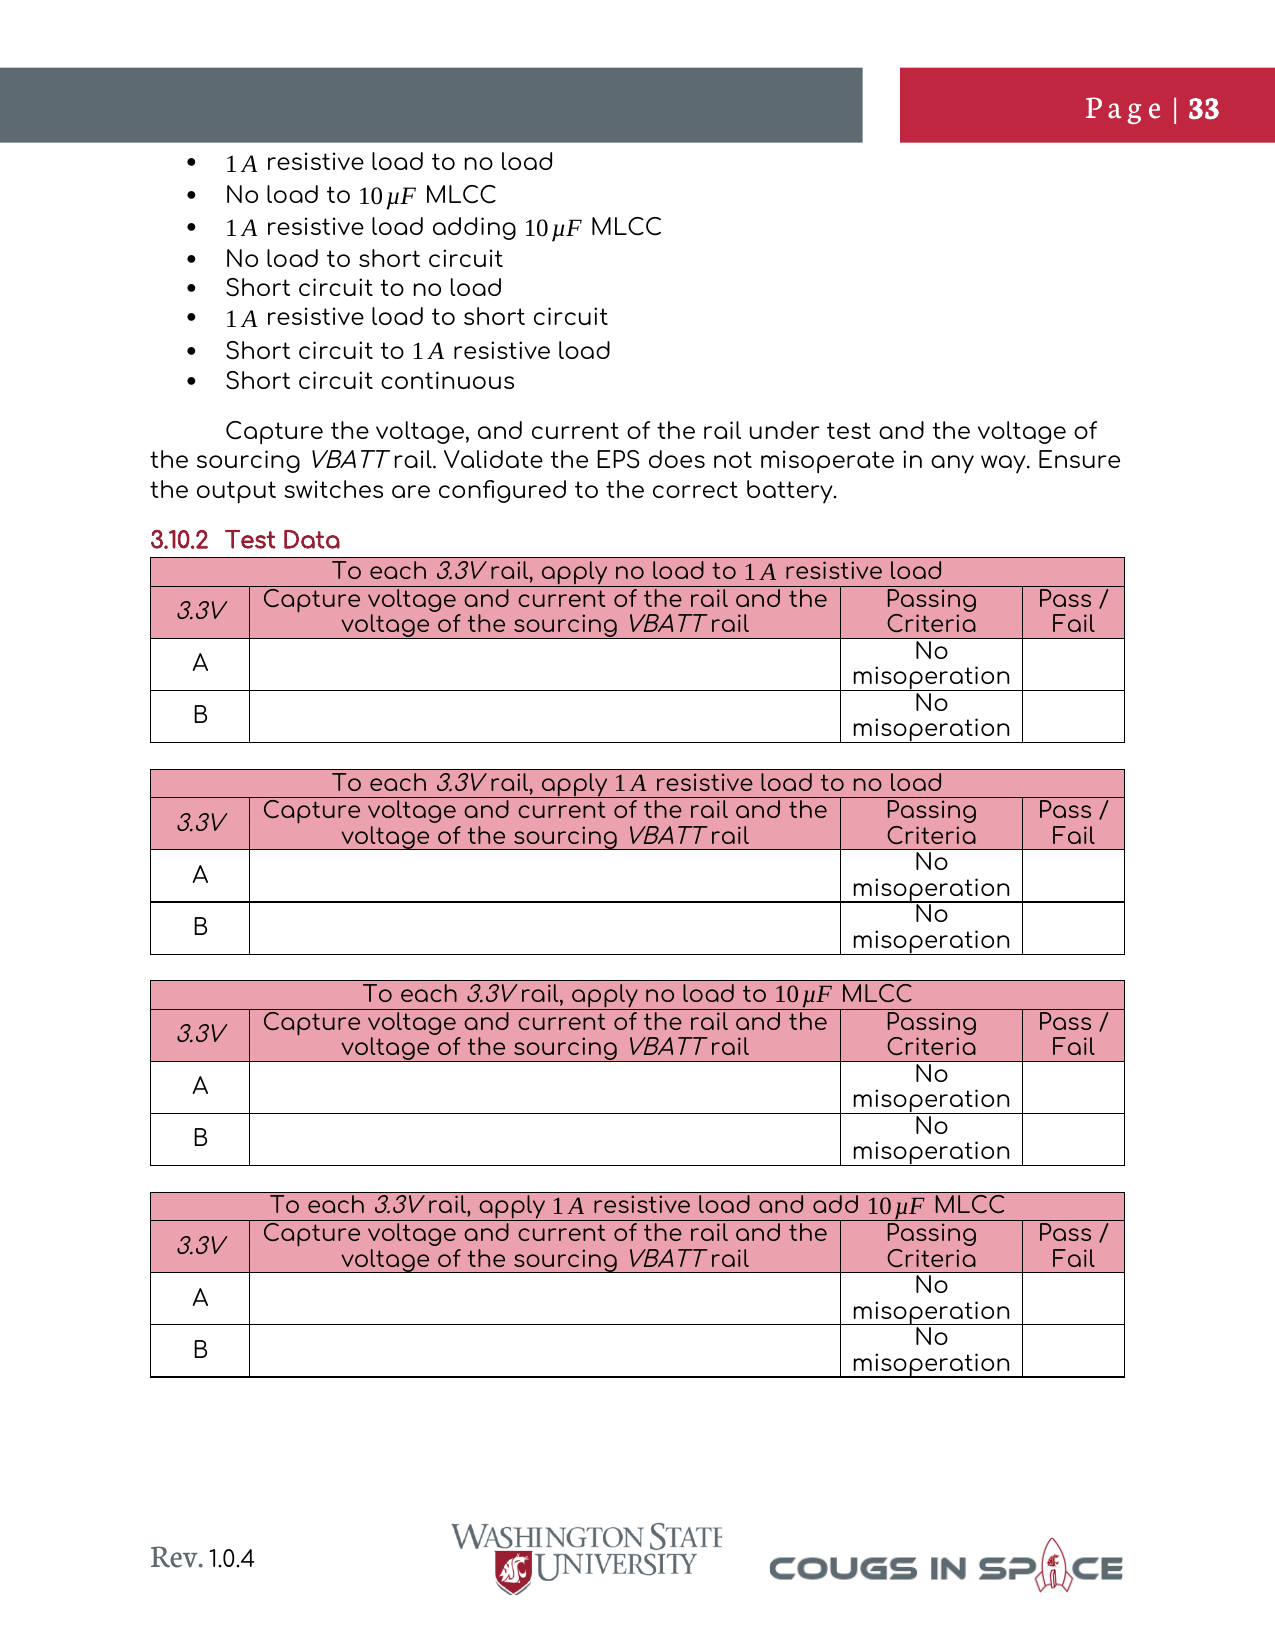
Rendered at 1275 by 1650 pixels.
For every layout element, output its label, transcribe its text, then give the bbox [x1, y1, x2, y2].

table_cell [250, 1114, 840, 1165]
list resistive load to short circuit [187, 306, 1125, 334]
table_cell Capture voltage and current of the rail and the voltage of the sourcing VBATT rail [250, 798, 840, 849]
table_cell A [151, 1273, 249, 1324]
table_cell No misoperation [841, 691, 1022, 742]
table_header To each 3.3V rail, apply resistive load to no load [151, 770, 1124, 797]
table_cell Pass / Fail [1023, 1221, 1124, 1272]
list Short circuit to no load [187, 276, 1125, 302]
table_cell No misoperation [841, 639, 1022, 690]
table_cell 3.3V [151, 1010, 249, 1061]
list resistive load adding MLCC [187, 214, 1125, 243]
table_cell No misoperation [841, 1114, 1022, 1165]
table_cell [250, 1062, 840, 1113]
table_cell No misoperation [841, 903, 1022, 953]
table_cell No misoperation [841, 850, 1022, 901]
list No load to MLCC [187, 182, 1125, 210]
text Capture the voltage, and current of the rail under test and the voltage of the sourcing VBATT rail. Validate the EPS does not misoperate in any way. Ensure the output switches are configured to the correct battery. [150, 419, 1125, 503]
table_cell [250, 1273, 840, 1324]
table_cell Pass / Fail [1023, 1010, 1124, 1061]
table_cell [250, 639, 840, 690]
table_cell No misoperation [841, 1062, 1022, 1113]
picture [769, 1537, 1123, 1594]
table_cell [1023, 1325, 1124, 1376]
table_cell B [151, 1114, 249, 1165]
table_cell [1023, 1062, 1124, 1113]
table_cell [1023, 1273, 1124, 1324]
table_cell 3.3V [151, 587, 249, 638]
table_header To each 3.3V rail, apply no load to resistive load [151, 558, 1124, 586]
table_cell No misoperation [841, 1325, 1022, 1376]
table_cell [250, 1221, 840, 1272]
list Short circuit to resistive load [187, 338, 1125, 365]
table_cell Passing Criteria [841, 798, 1022, 849]
table_cell Pass / Fail [1023, 798, 1124, 849]
table_cell B [151, 903, 249, 953]
table_cell 3.3V [151, 1221, 249, 1272]
table_cell No misoperation [841, 1273, 1022, 1324]
table_header To each 3.3V rail, apply resistive load and add MLCC [151, 1193, 1124, 1220]
table_cell Pass / Fail [1023, 587, 1124, 638]
table_cell Passing Criteria [841, 1010, 1022, 1061]
table_cell [250, 691, 840, 742]
table_cell Capture voltage and current of the rail and the voltage of the sourcing VBATT rail [250, 1010, 840, 1061]
table_cell Passing Criteria [841, 587, 1022, 638]
table_cell 3.3V [151, 798, 249, 849]
picture [450, 1522, 723, 1595]
table_cell [250, 903, 840, 953]
table_cell Passing Criteria [841, 1221, 1022, 1272]
table_cell A [151, 639, 249, 690]
table_cell [1023, 639, 1124, 690]
table_cell Capture voltage and current of the rail and the voltage of the sourcing VBATT rail [250, 587, 840, 638]
table_cell [1023, 1114, 1124, 1165]
table_cell B [151, 691, 249, 742]
subtitle Test Data [150, 528, 1125, 553]
list Short circuit continuous [187, 369, 1125, 395]
table_header To each 3.3V rail, apply no load to MLCC [151, 981, 1124, 1009]
list resistive load to no load [187, 150, 1125, 178]
list No load to short circuit [187, 247, 1125, 272]
table_cell [1023, 903, 1124, 953]
table_cell B [151, 1325, 249, 1376]
table_cell [1023, 850, 1124, 901]
table_cell [250, 850, 840, 901]
table_cell A [151, 1062, 249, 1113]
table_cell A [151, 850, 249, 901]
table_cell [1023, 691, 1124, 742]
table_cell [250, 1325, 840, 1376]
